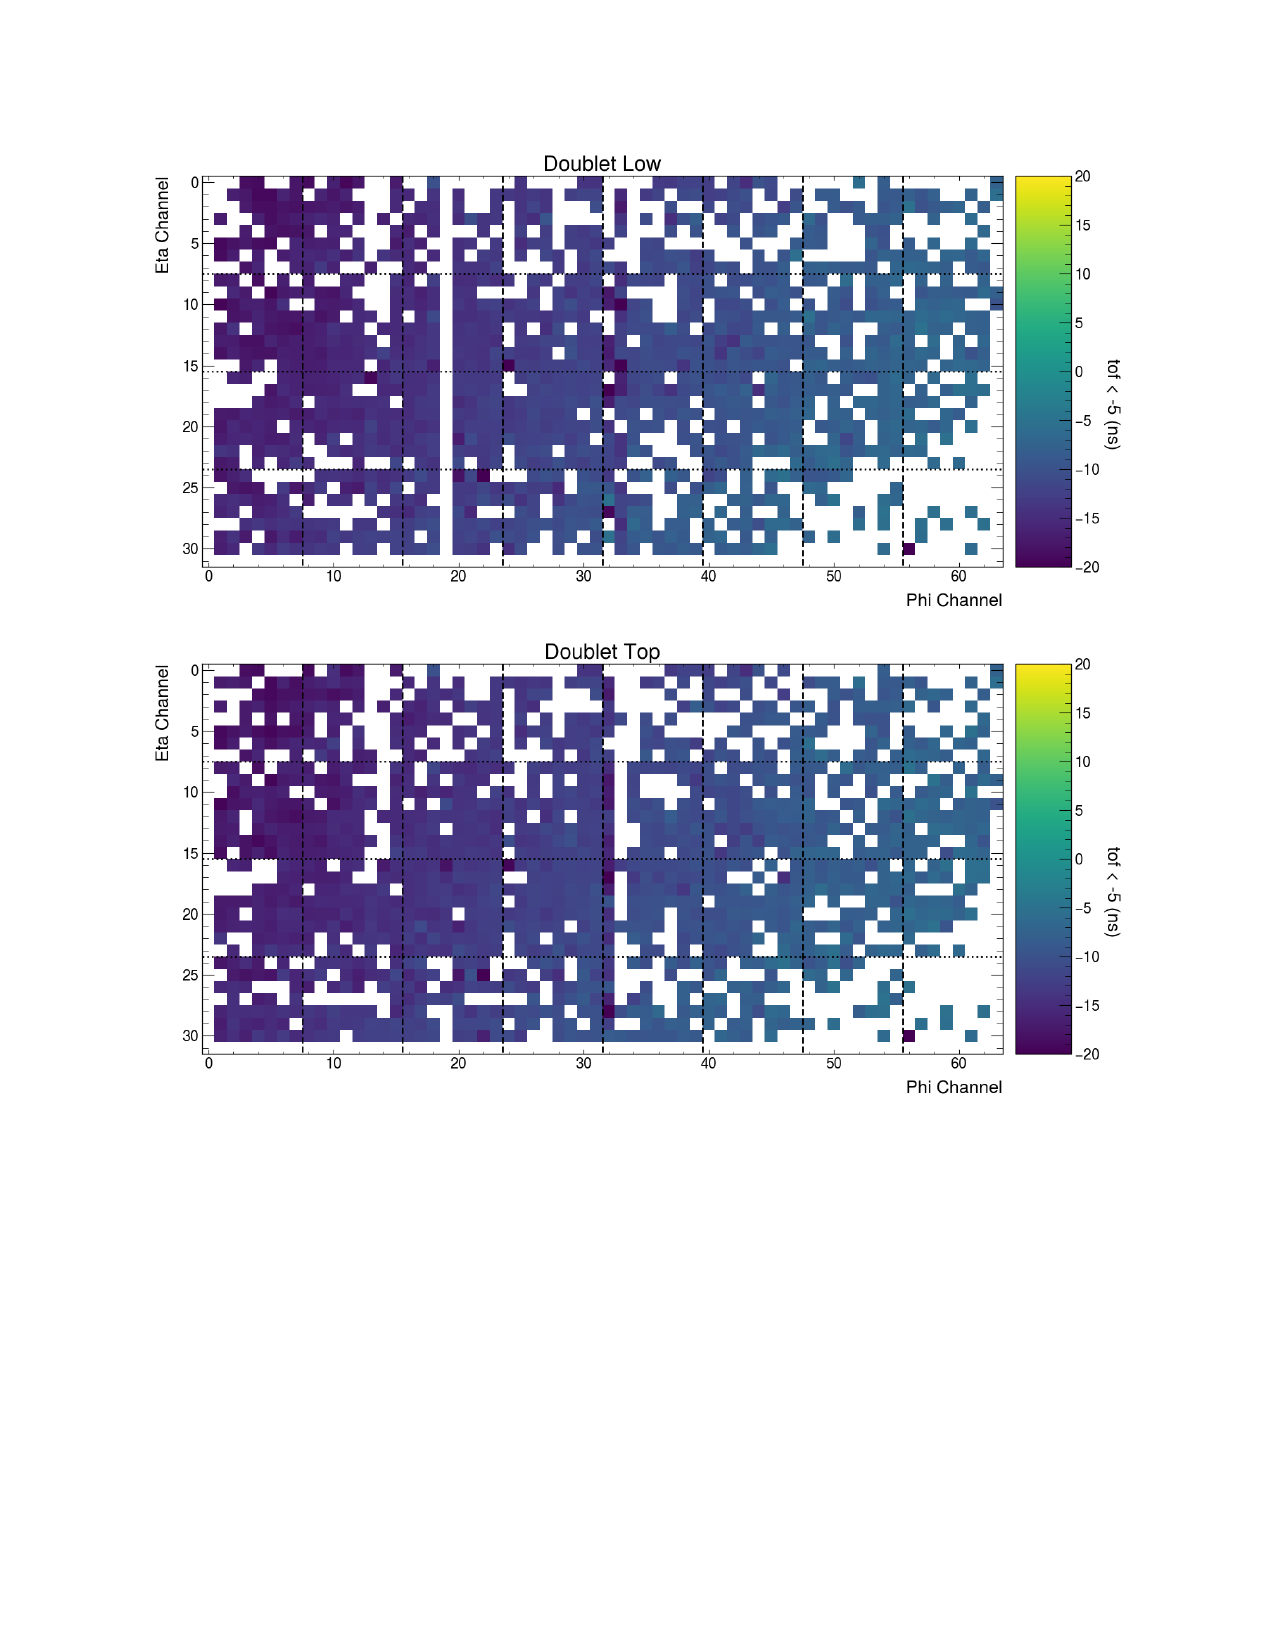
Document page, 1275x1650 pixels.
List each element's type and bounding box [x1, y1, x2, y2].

picture [150, 150, 1125, 616]
picture [150, 637, 1125, 1103]
